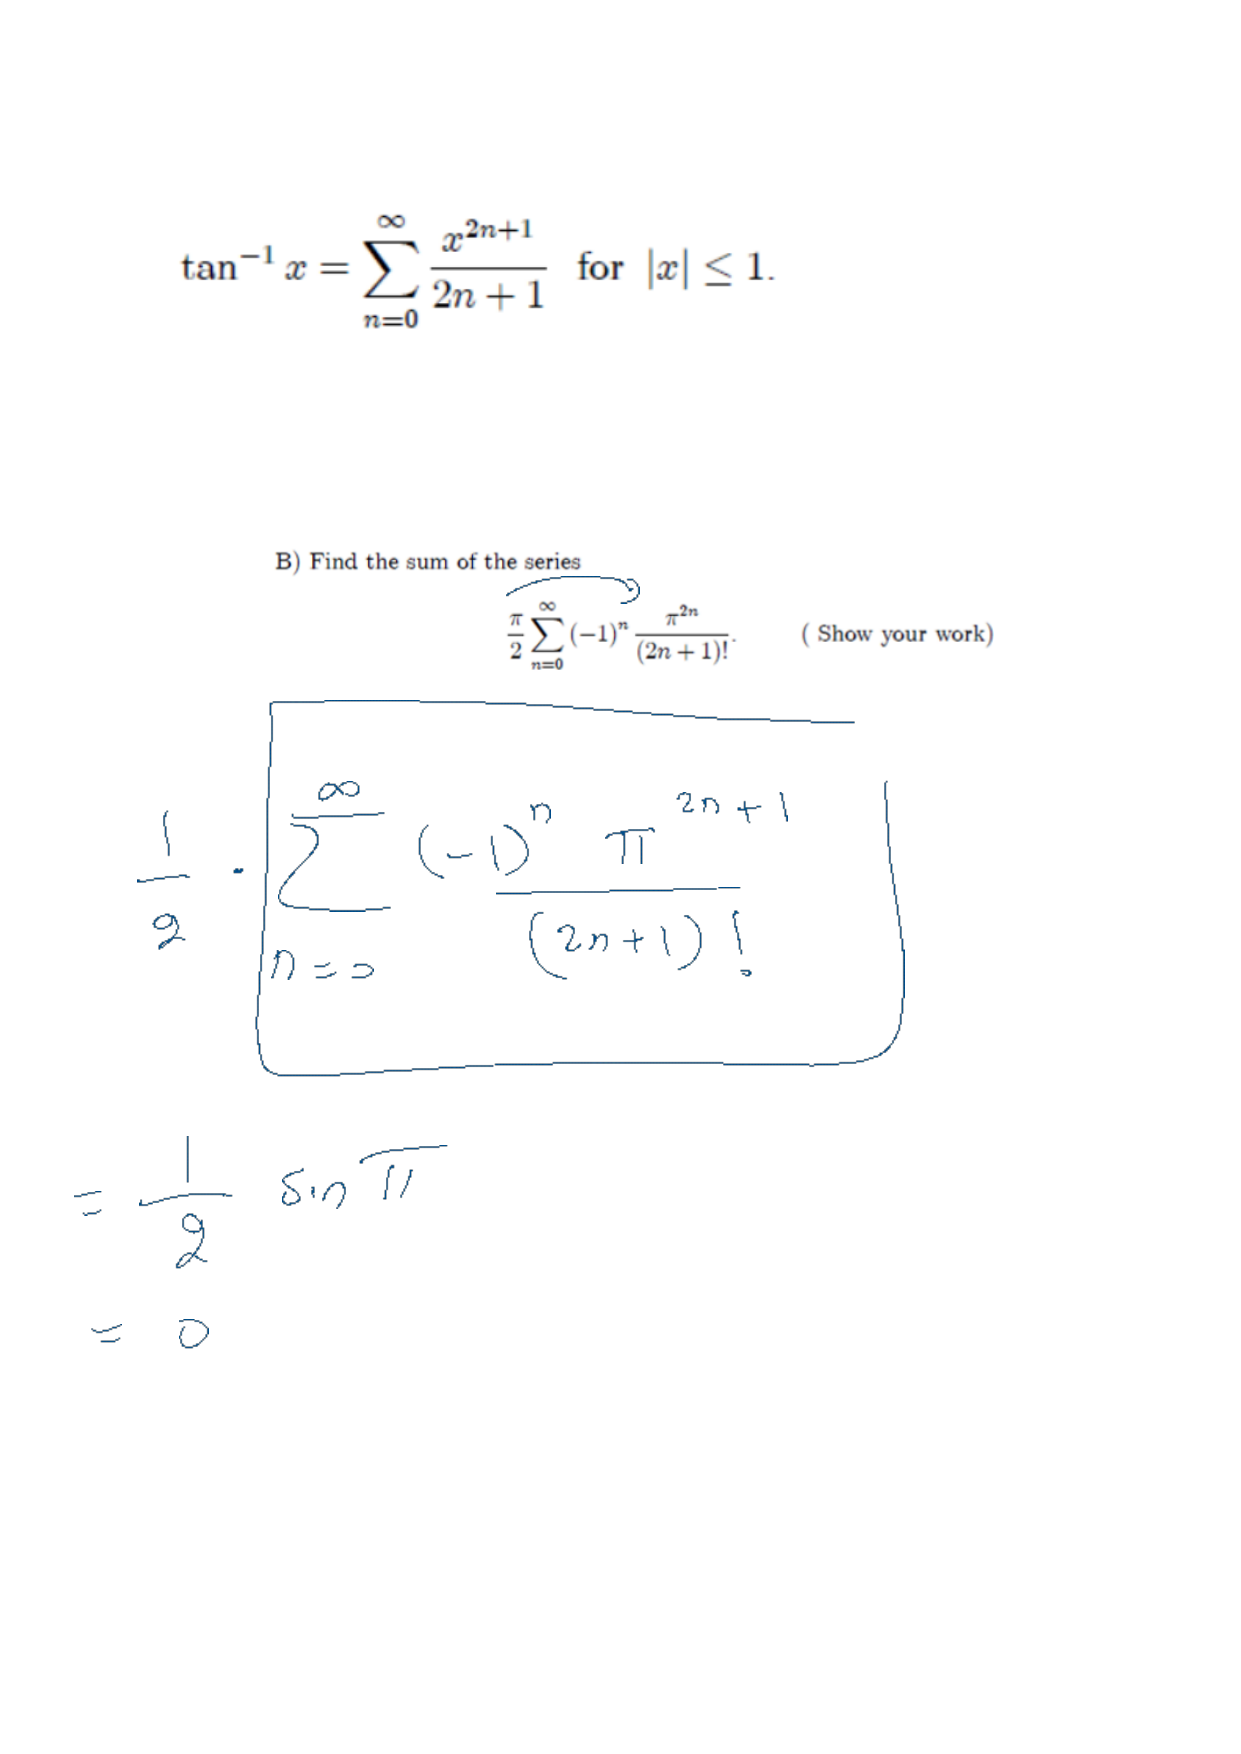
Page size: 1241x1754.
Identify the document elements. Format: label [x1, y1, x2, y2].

picture [179, 1319, 209, 1350]
picture [139, 1136, 234, 1270]
picture [74, 1191, 103, 1216]
picture [137, 522, 1166, 1078]
picture [282, 1145, 449, 1209]
picture [90, 1324, 122, 1344]
picture [150, 180, 926, 363]
